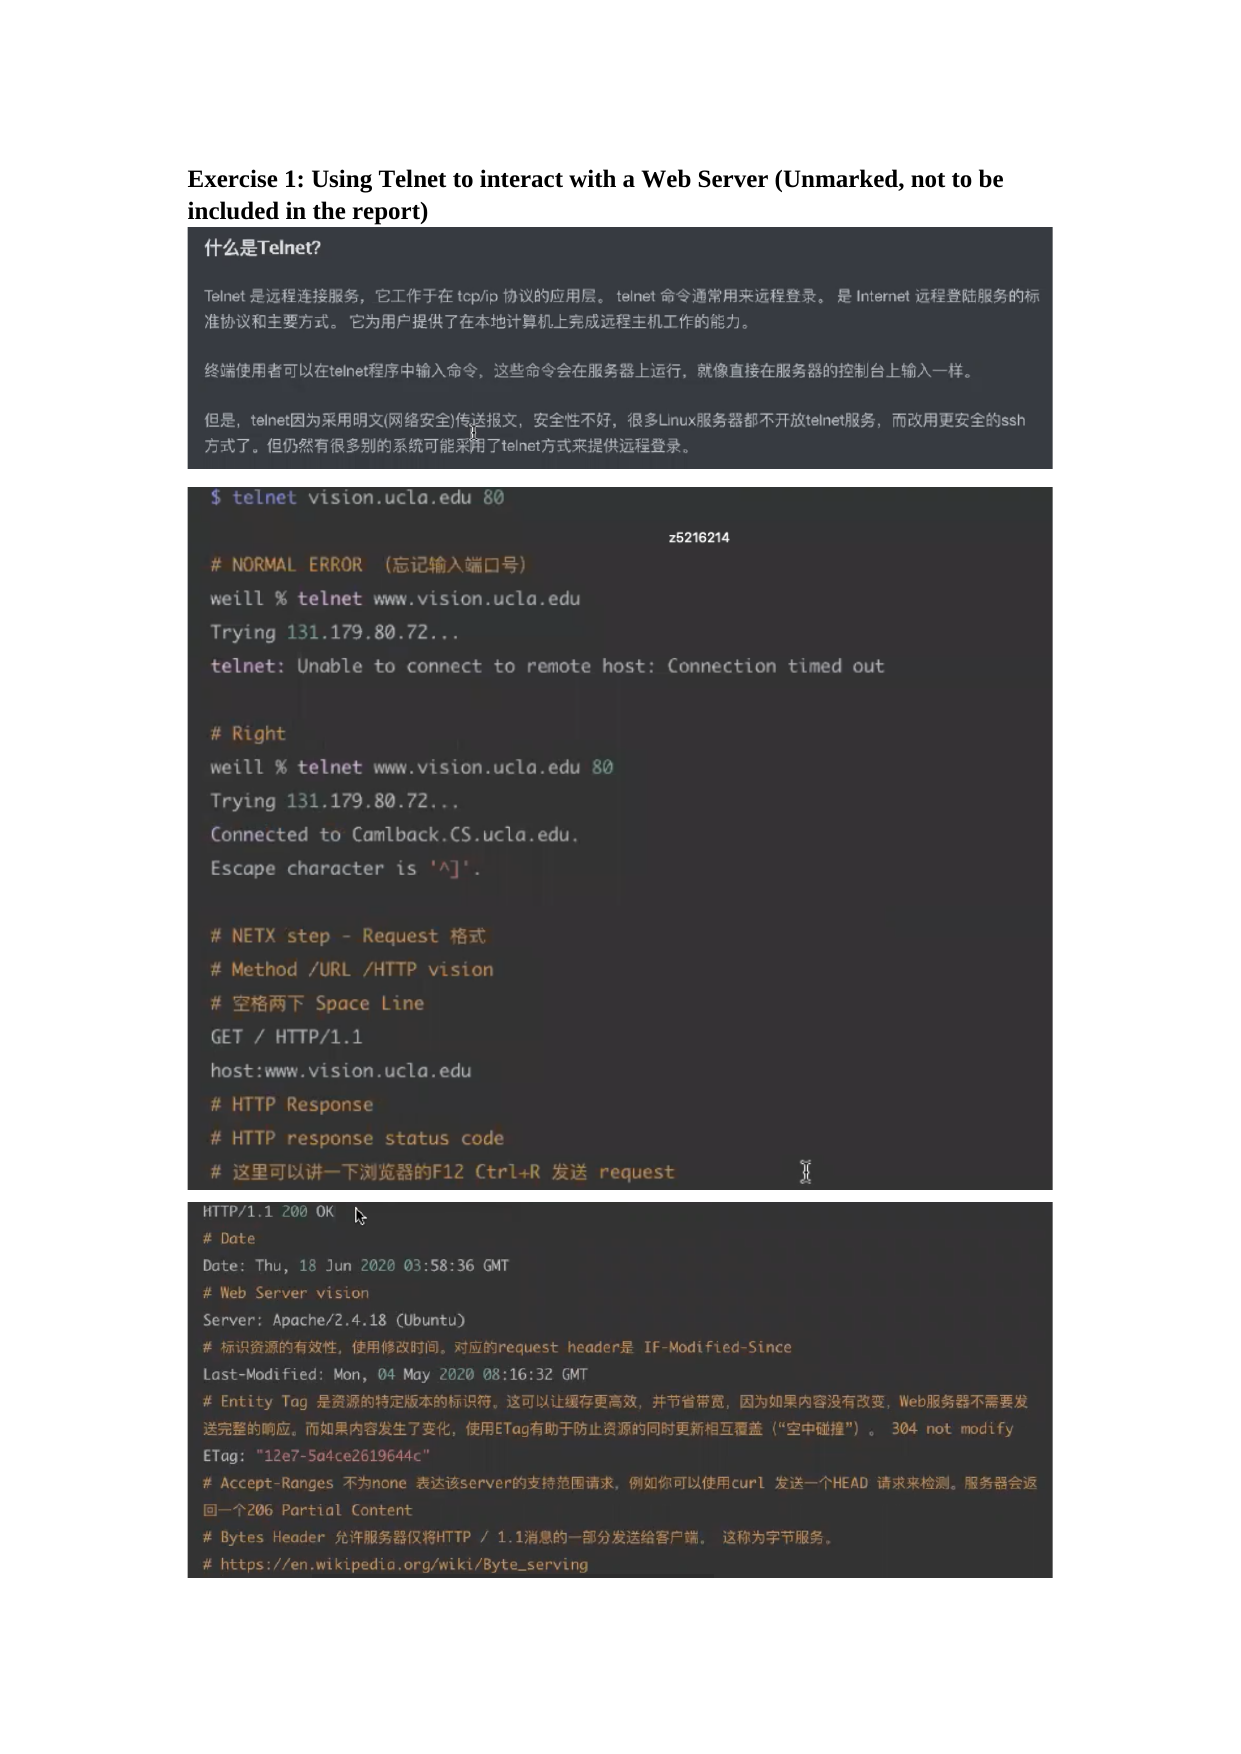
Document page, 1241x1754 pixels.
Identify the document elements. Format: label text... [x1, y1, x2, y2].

picture [187, 1202, 1053, 1578]
picture [187, 227, 1053, 469]
text Exercise 1: Using Telnet to interact with a Web Server (Unmarked, not to be included in the report) [187, 162, 1053, 227]
picture [187, 487, 1053, 1190]
